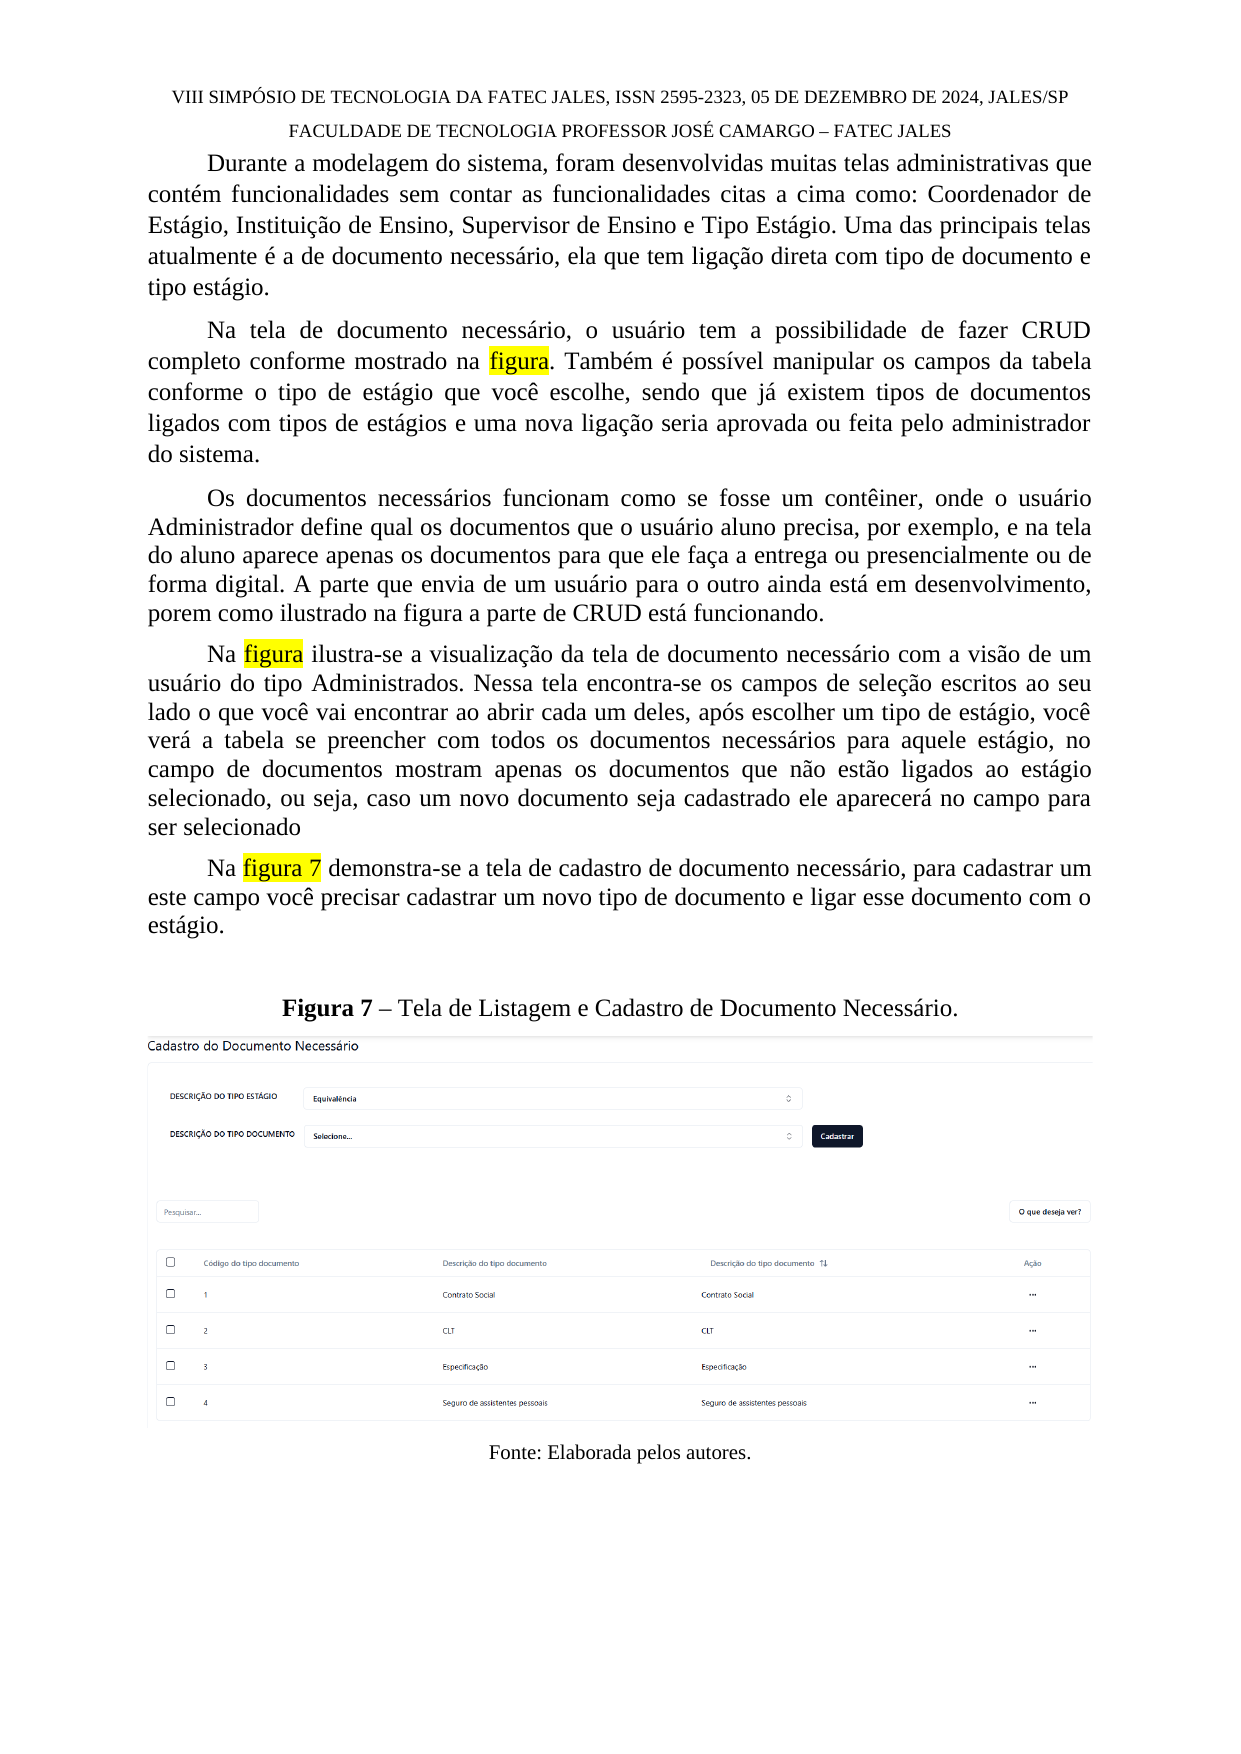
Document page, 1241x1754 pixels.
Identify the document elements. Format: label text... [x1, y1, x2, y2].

text Na figura ilustra-se a visualização da tela de documento necessário com a visão de um usuário do tipo Administrados. Nessa tela encontra-se os campos de seleção escritos ao seu lado o que você vai encontrar ao abrir cada um deles, após escolher um tipo de estágio, você verá a tabela se preencher com todos os documentos necessários para aquele estágio, no campo de documentos mostram apenas os documentos que não estão ligados ao estágio selecionado, ou seja, caso um novo documento seja cadastrado ele aparecerá no campo para ser selecionado [148, 639, 1092, 841]
picture [147, 1034, 1093, 1428]
text Os documentos necessários funcionam como se fosse um contêiner, onde o usuário Administrador define qual os documentos que o usuário aluno precisa, por exemplo, e na tela do aluno aparece apenas os documentos para que ele faça a entrega ou presencialmente ou de forma digital. A parte que envia de um usuário para o outro ainda está em desenvolvimento, porem como ilustrado na figura a parte de CRUD está funcionando. [148, 483, 1092, 627]
text Fonte: Elaborada pelos autores. [148, 1440, 1092, 1464]
text Na tela de documento necessário, o usuário tem a possibilidade de fazer CRUD completo conforme mostrado na figura. Também é possível manipular os campos da tabela conforme o tipo de estágio que você escolhe, sendo que já existem tipos de documentos ligados com tipos de estágios e uma nova ligação seria aprovada ou feita pelo administrador do sistema. [148, 315, 1092, 468]
text Figura 7 – Tela de Listagem e Cadastro de Documento Necessário. [148, 993, 1092, 1022]
text Durante a modelagem do sistema, foram desenvolvidas muitas telas administrativas que contém funcionalidades sem contar as funcionalidades citas a cima como: Coordenador de Estágio, Instituição de Ensino, Supervisor de Ensino e Tipo Estágio. Uma das principais telas atualmente é a de documento necessário, ela que tem ligação direta com tipo de documento e tipo estágio. [148, 148, 1092, 301]
text Na figura 7 demonstra-se a tela de cadastro de documento necessário, para cadastrar um este campo você precisar cadastrar um novo tipo de documento e ligar esse documento com o estágio. [148, 853, 1092, 939]
